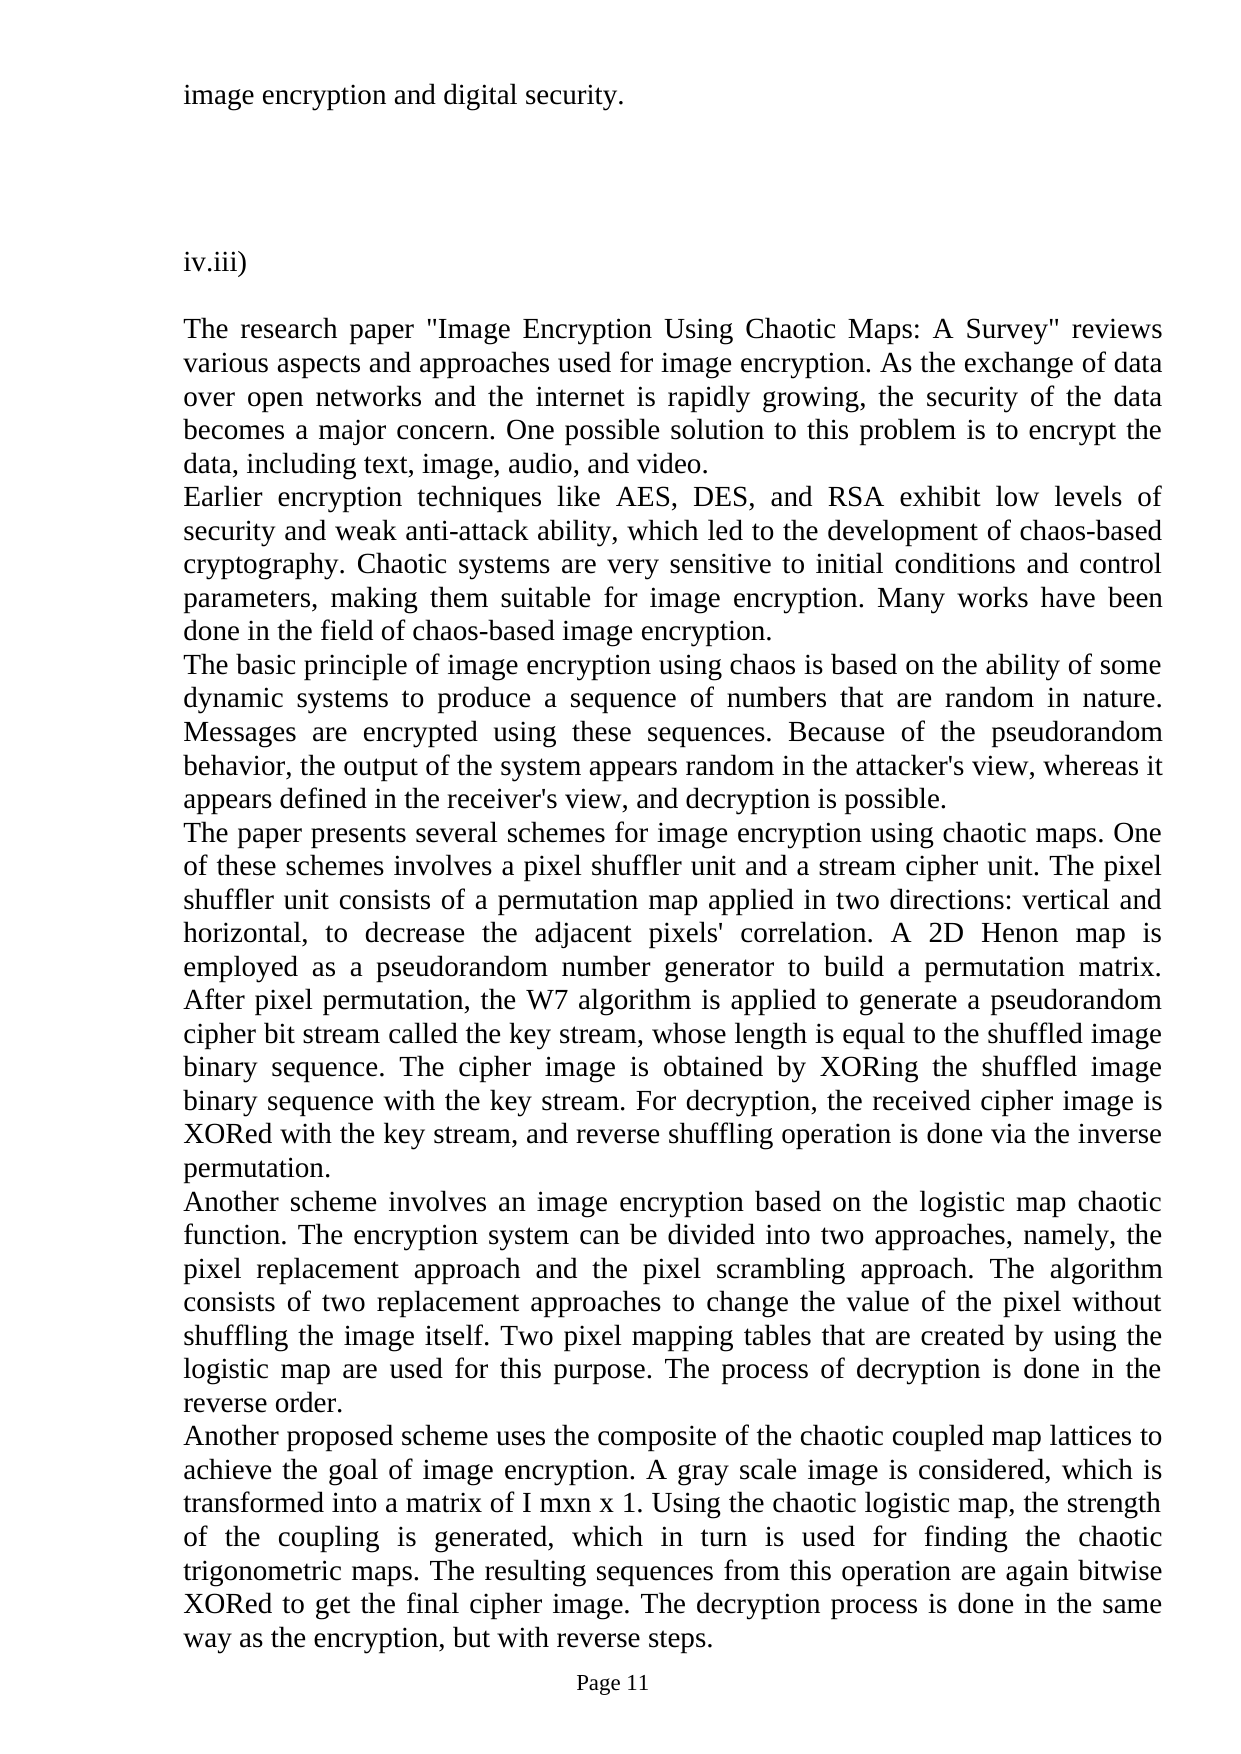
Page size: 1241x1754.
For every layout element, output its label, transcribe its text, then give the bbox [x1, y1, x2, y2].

text Earlier encryption techniques like AES, DES, and RSA exhibit low levels of security and weak anti-attack ability, which led to the development of chaos-based cryptography. Chaotic systems are very sensitive to initial conditions and control parameters, making them suitable for image encryption. Many works have been done in the field of chaos-based image encryption. [183, 479, 1163, 647]
text The basic principle of image encryption using chaos is based on the ability of some dynamic systems to produce a sequence of numbers that are random in nature. Messages are encrypted using these sequences. Because of the pseudorandom behavior, the output of the system appears random in the attacker's view, whereas it appears defined in the receiver's view, and decryption is possible. [183, 647, 1163, 815]
text iv.iii) [183, 244, 1163, 278]
text The research paper "Image Encryption Using Chaotic Maps: A Survey" reviews various aspects and approaches used for image encryption. As the exchange of data over open networks and the internet is rapidly growing, the security of the data becomes a major concern. One possible solution to this problem is to encrypt the data, including text, image, audio, and video. [183, 312, 1163, 479]
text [183, 77, 1163, 110]
text Another proposed scheme uses the composite of the chaotic coupled map lattices to achieve the goal of image encryption. A gray scale image is considered, which is transformed into a matrix of I mxn x 1. Using the chaotic logistic map, the strength of the coupling is generated, which in turn is used for finding the chaotic trigonometric maps. The resulting sequences from this operation are again bitwise XORed to get the final cipher image. The decryption process is done in the same way as the encryption, but with reverse steps. [183, 1418, 1163, 1653]
text Another scheme involves an image encryption based on the logistic map chaotic function. The encryption system can be divided into two approaches, namely, the pixel replacement approach and the pixel scrambling approach. The algorithm consists of two replacement approaches to change the value of the pixel without shuffling the image itself. Two pixel mapping tables that are created by using the logistic map are used for this purpose. The process of decryption is done in the reverse order. [183, 1184, 1163, 1418]
text The paper presents several schemes for image encryption using chaotic maps. One of these schemes involves a pixel shuffler unit and a stream cipher unit. The pixel shuffler unit consists of a permutation map applied in two directions: vertical and horizontal, to decrease the adjacent pixels' correlation. A 2D Henon map is employed as a pseudorandom number generator to build a permutation matrix. After pixel permutation, the W7 algorithm is applied to generate a pseudorandom cipher bit stream called the key stream, whose length is equal to the shuffled image binary sequence. The cipher image is obtained by XORing the shuffled image binary sequence with the key stream. For decryption, the received cipher image is XORed with the key stream, and reverse shuffling operation is done via the inverse permutation. [183, 815, 1163, 1184]
